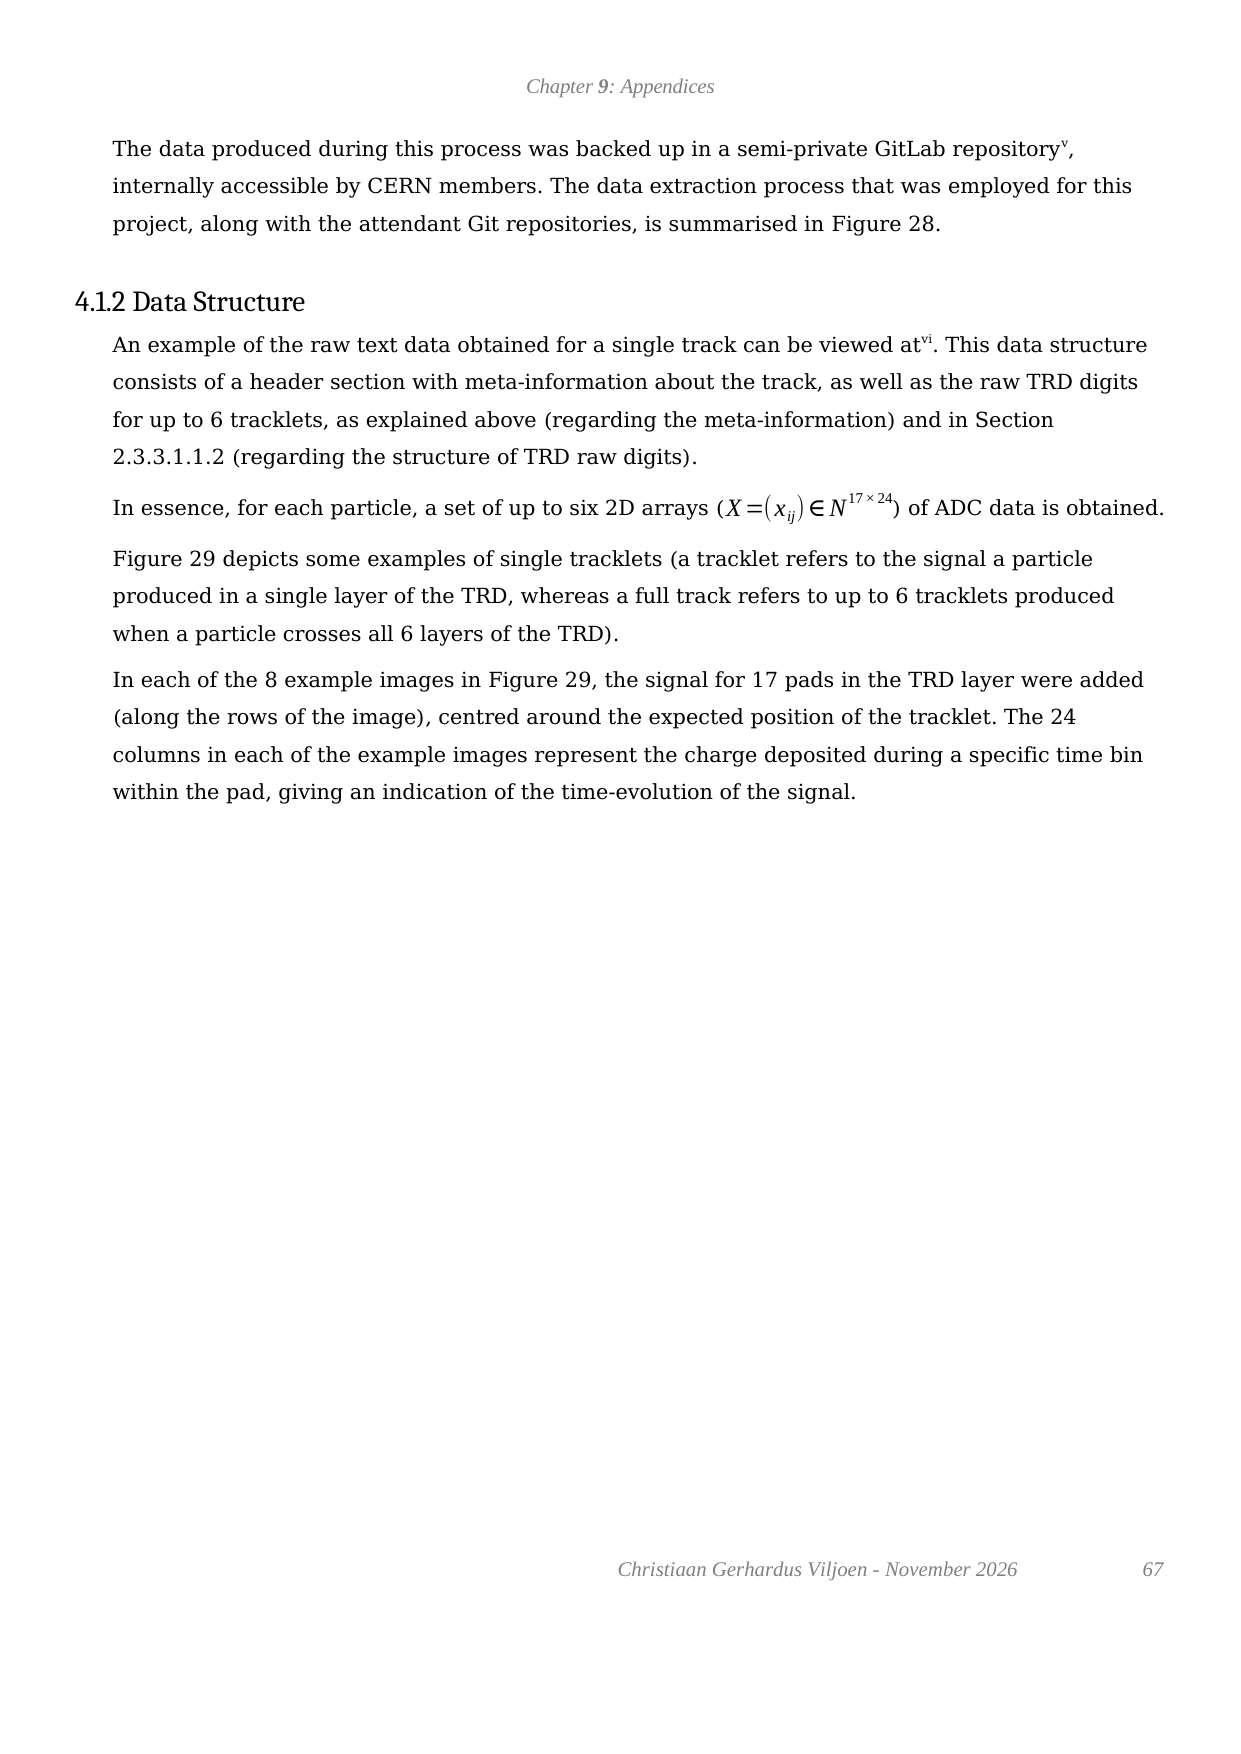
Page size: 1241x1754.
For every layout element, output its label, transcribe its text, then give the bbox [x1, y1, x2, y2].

subtitle Data Structure [75, 285, 1165, 319]
text An example of the raw text data obtained for a single track can be viewed at. This data structure consists of a header section with meta-information about the track, as well as the raw TRD digits for up to 6 tracklets, as explained above (regarding the meta-information) and in Section 2.3.3.1.1.2 (regarding the structure of TRD raw digits). [112, 331, 1165, 469]
text In essence, for each particle, a set of up to six 2D arrays () of ADC data is obtained. [112, 490, 1165, 525]
